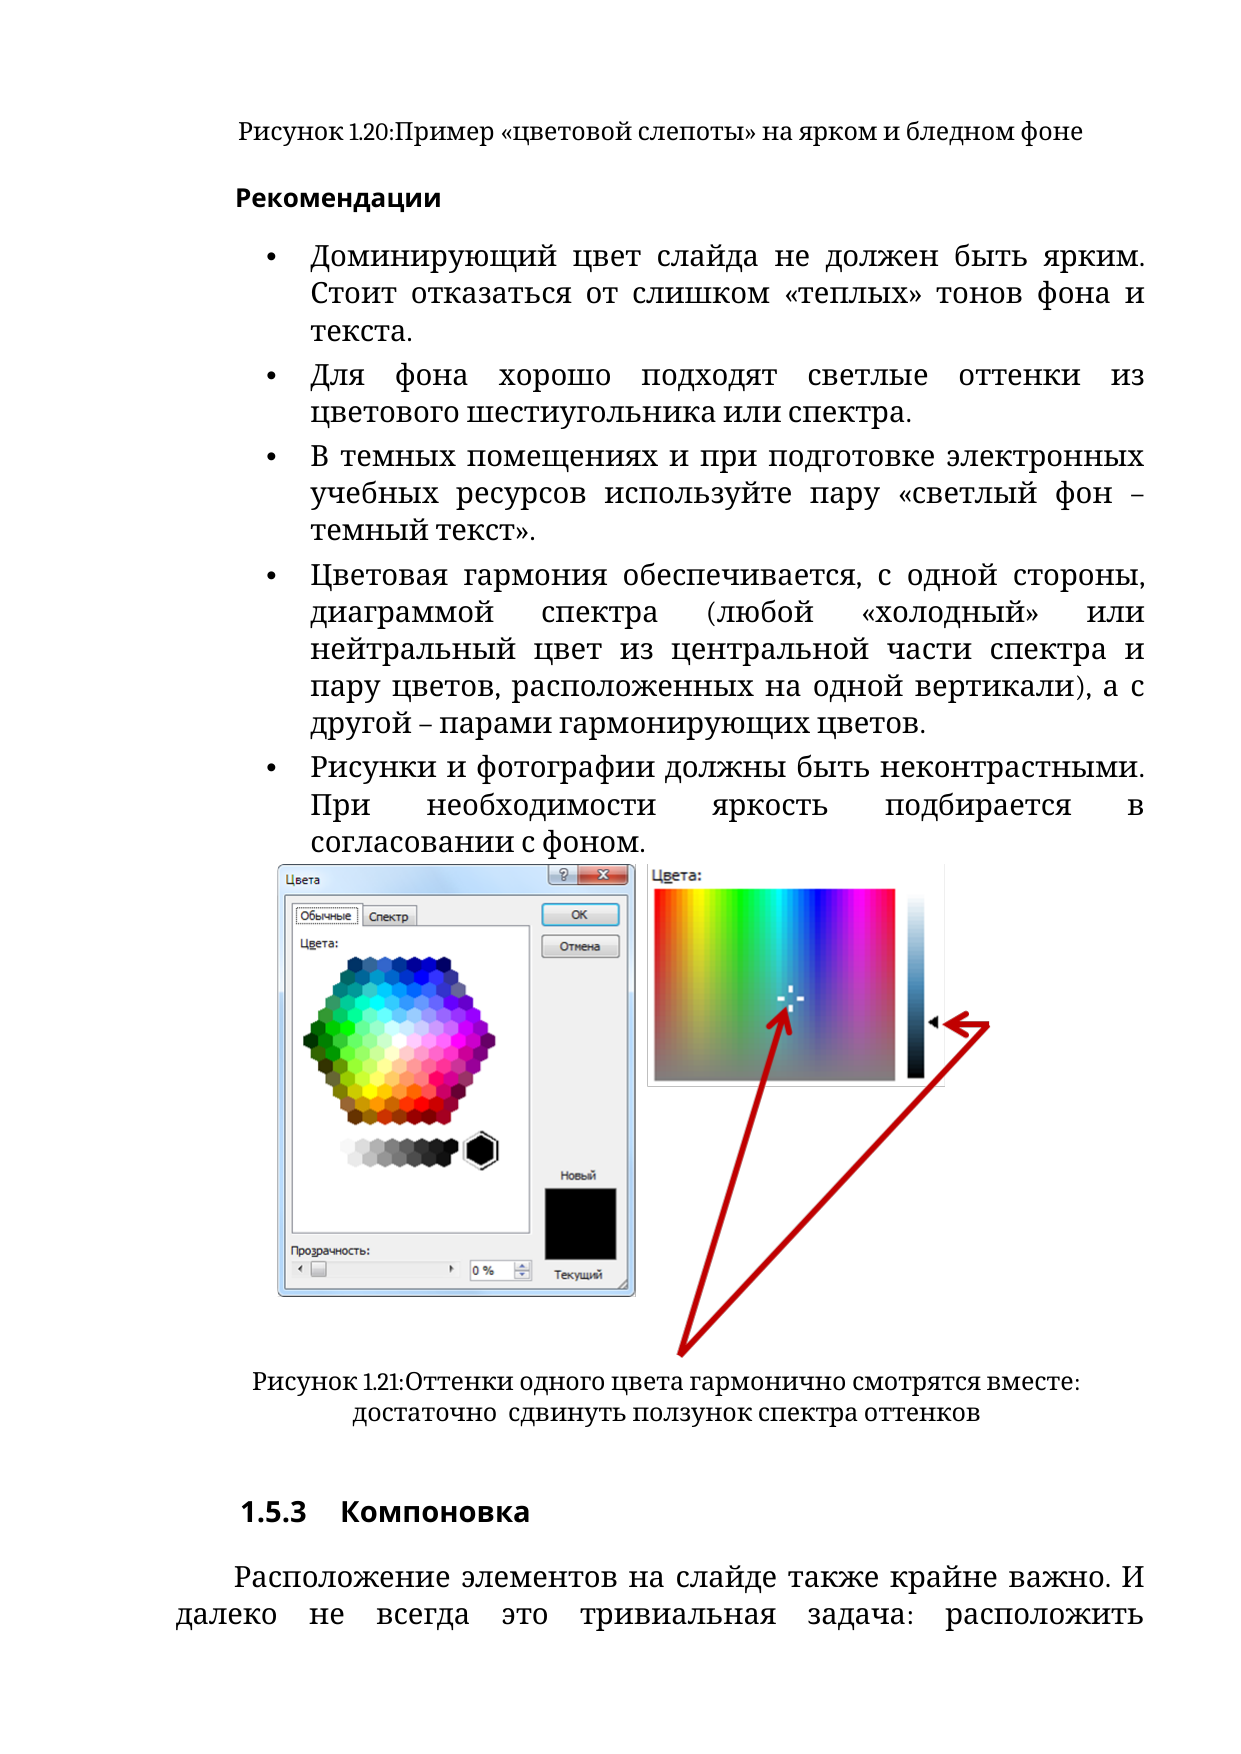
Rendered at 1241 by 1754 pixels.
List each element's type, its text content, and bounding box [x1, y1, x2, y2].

list Цветовая гармония обеспечивается, с одной стороны, диаграммой спектра (любой «холодный» или нейтральный цвет из центральной части спектра и пару цветов, расположенных на одной вертикали), а с другой – парами гармонирующих цветов. [266, 558, 1145, 741]
list В темных помещениях и при подготовке электронных учебных ресурсов используйте пару «светлый фон – темный текст». [266, 439, 1145, 548]
subtitle 1.5.3 Компоновка [177, 1491, 1152, 1531]
list Для фона хорошо подходят светлые оттенки из цветового шестиугольника или спектра. [266, 358, 1145, 429]
list Доминирующий цвет слайда не должен быть ярким. Стоит отказаться от слишком «теплых» тонов фона и текста. [266, 239, 1145, 348]
picture [277, 864, 991, 1358]
subtitle Рекомендации [235, 179, 1152, 215]
text Рисунок 1.20:Пример «цветовой слепоты» на ярком и бледном фоне [180, 118, 1142, 147]
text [176, 1561, 1145, 1632]
list Рисунки и фотографии должны быть неконтрастными. При необходимости яркость подбирается в согласовании с фоном. [266, 751, 1145, 859]
text Рисунок 1.21:Оттенки одного цвета гармонично смотрятся вместе: достаточно сдвинуть ползунок спектра оттенков [180, 1367, 1153, 1428]
